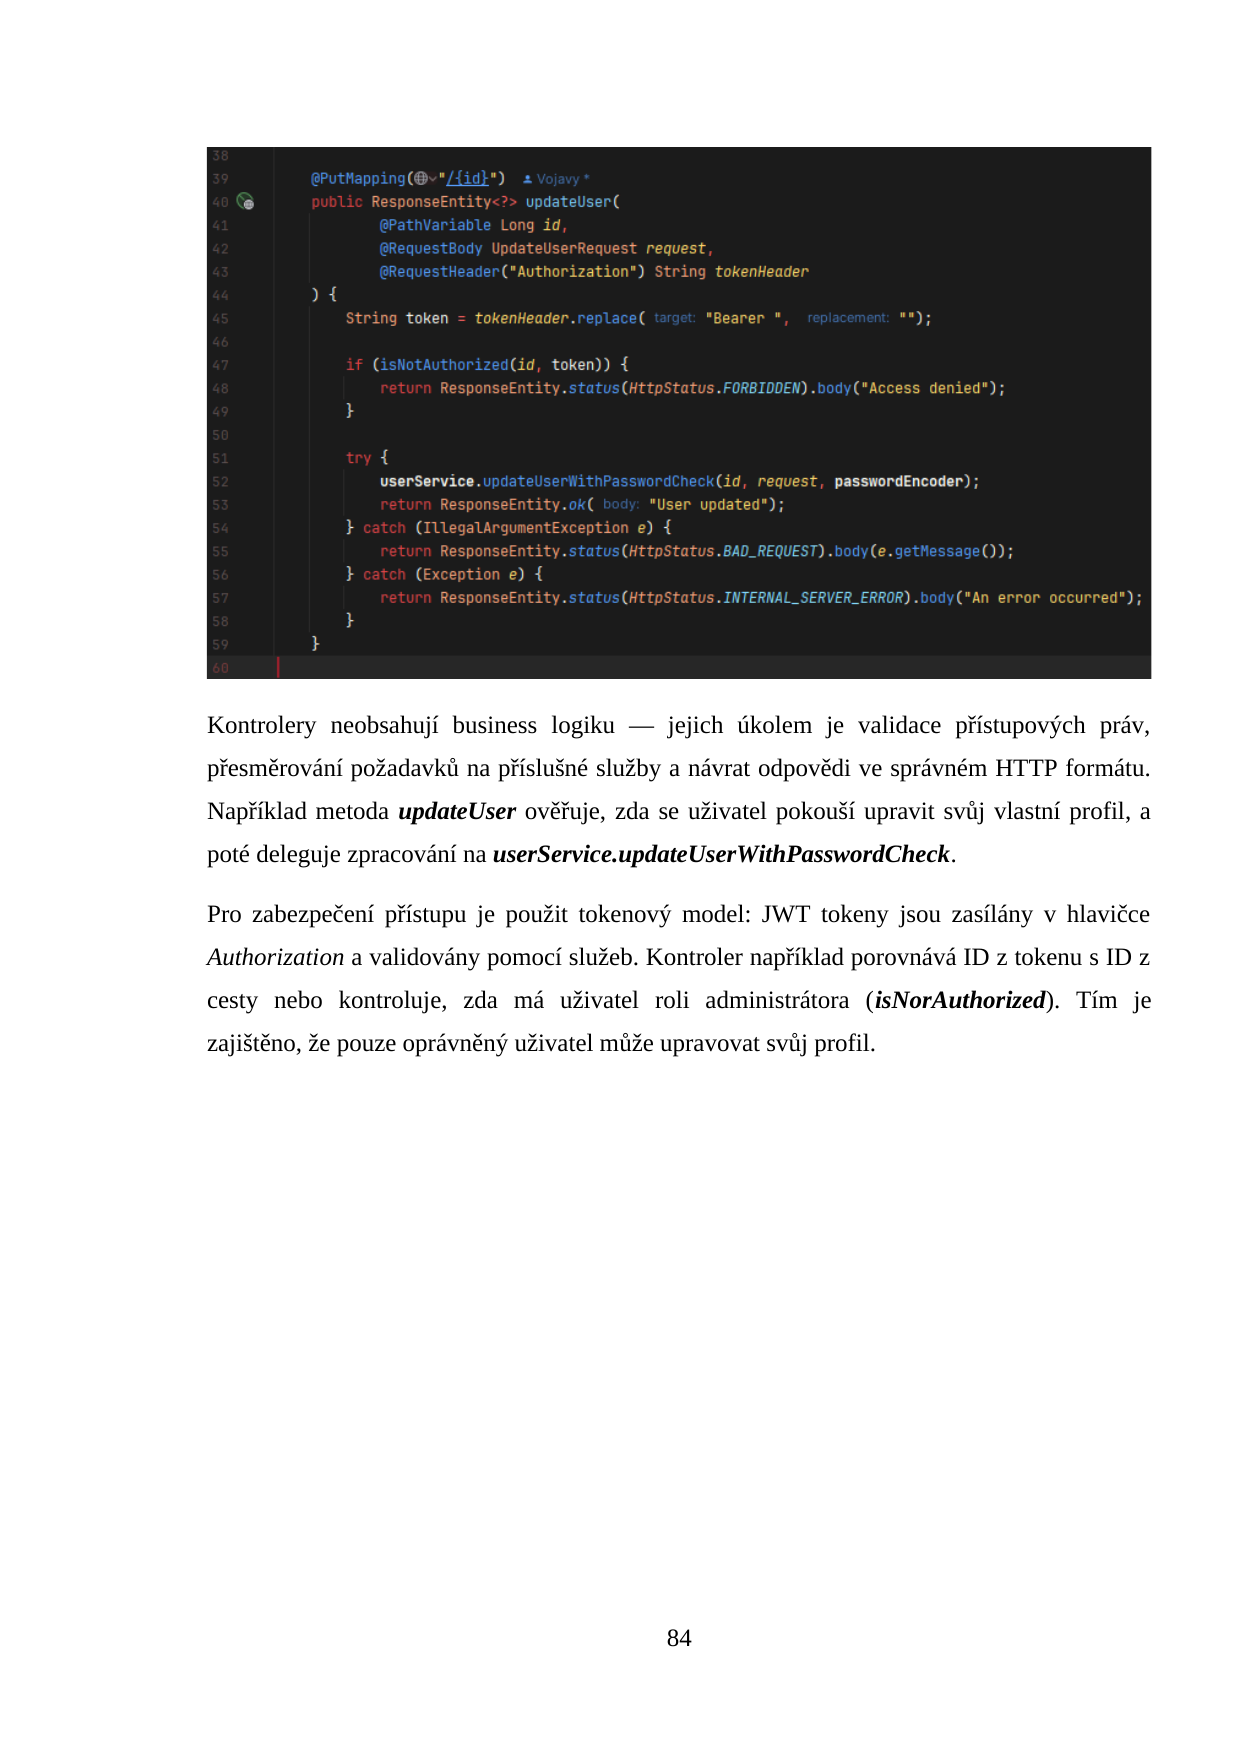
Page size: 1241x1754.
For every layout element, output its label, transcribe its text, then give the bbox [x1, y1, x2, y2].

text Pro zabezpečení přístupu je použit tokenový model: JWT tokeny jsou zasílány v hlavičce Authorization a validovány pomocí služeb. Kontroler například porovnává ID z tokenu s ID z cesty nebo kontroluje, zda má uživatel roli administrátora (isNorAuthorized). Tím je zajištěno, že pouze oprávněný uživatel může upravovat svůj profil. [207, 899, 1152, 1057]
text Kontrolery neobsahují business logiku — jejich úkolem je validace přístupových práv, přesměrování požadavků na příslušné služby a návrat odpovědi ve správném HTTP formátu. Například metoda updateUser ověřuje, zda se uživatel pokouší upravit svůj vlastní profil, a poté deleguje zpracování na userService.updateUserWithPasswordCheck. [207, 710, 1152, 868]
picture [206, 147, 1152, 679]
